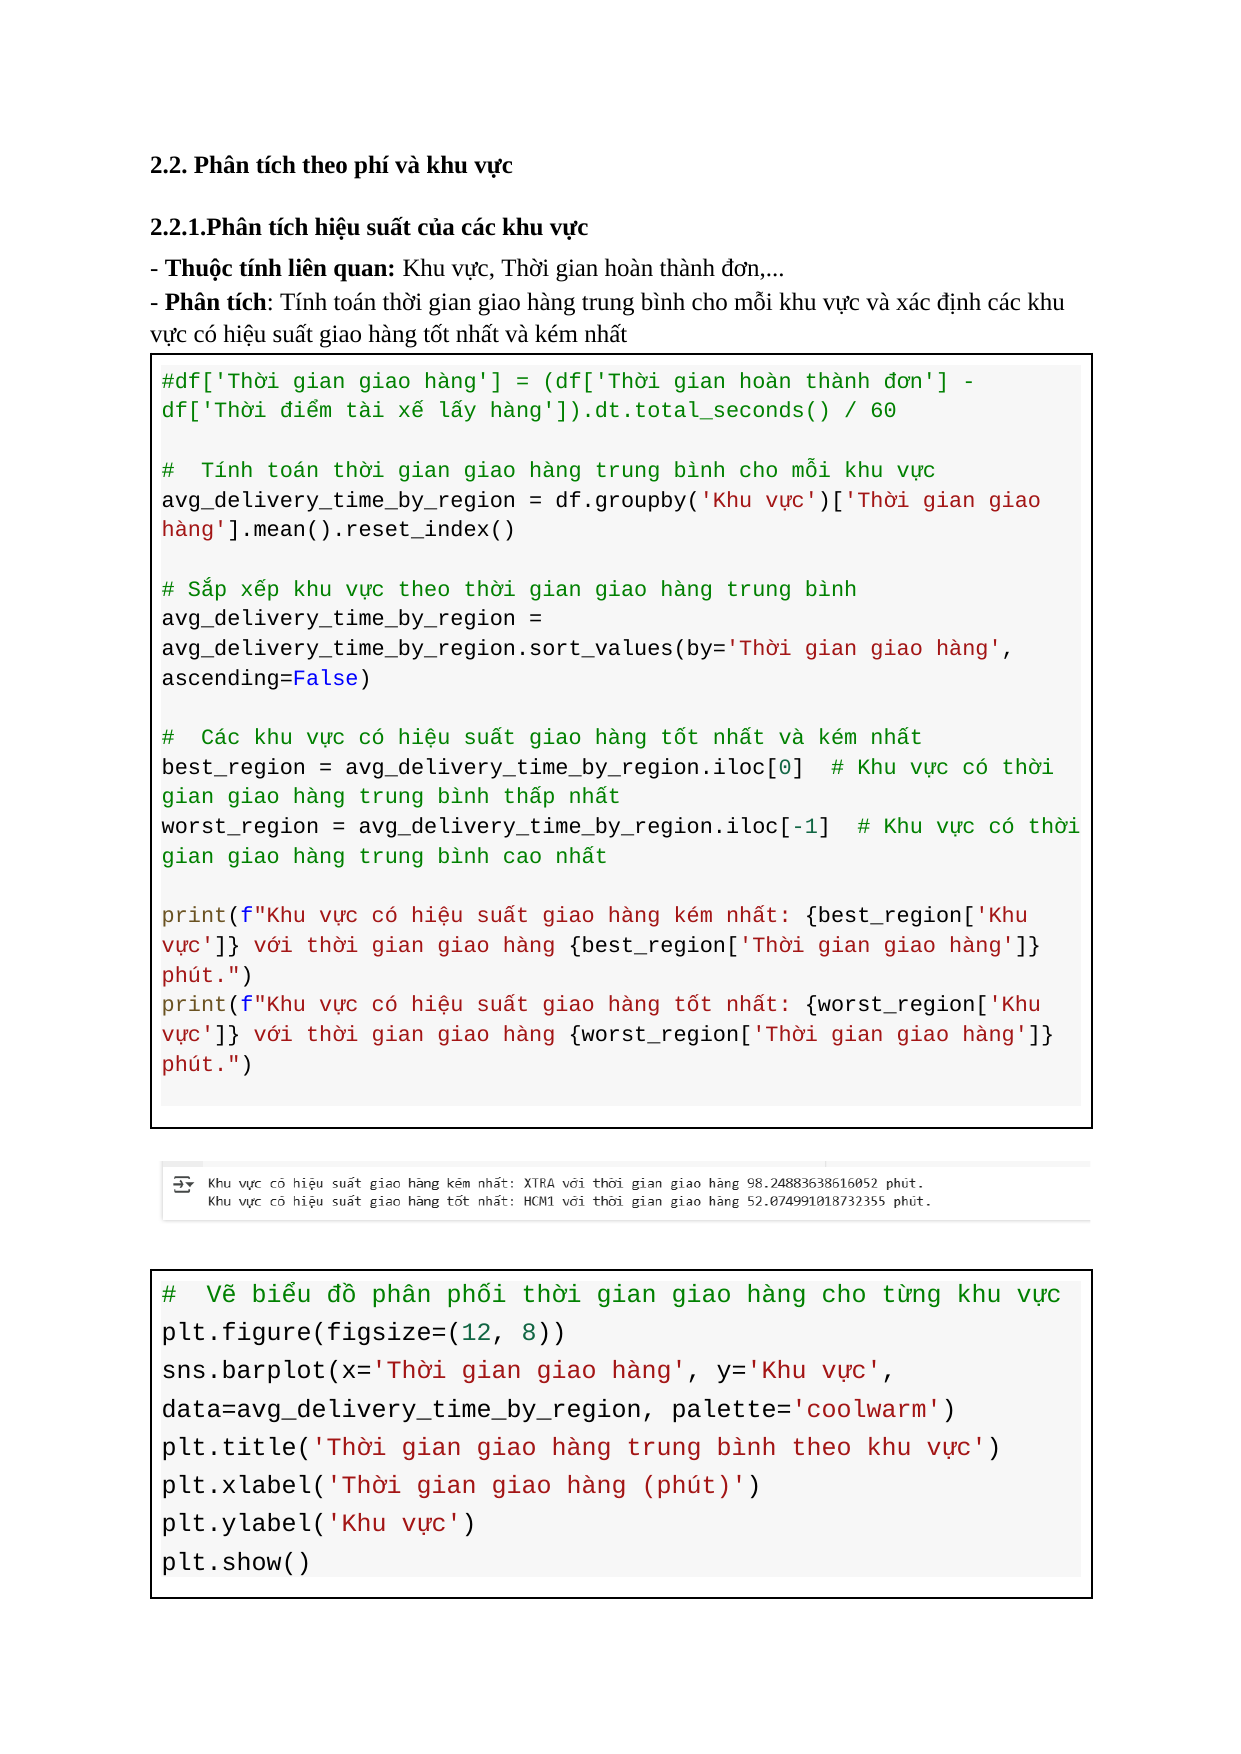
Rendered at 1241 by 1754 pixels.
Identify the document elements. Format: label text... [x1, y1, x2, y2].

table_header # Vẽ biểu đồ phân phối thời gian giao hàng cho từng khu vực plt.figure(figsize=(12, 8)) sns.barplot(x='Thời gian giao hàng', y='Khu vực', data=avg_delivery_time_by_region, palette='coolwarm') plt.title('Thời gian giao hàng trung bình theo khu vực') plt.xlabel('Thời gian giao hàng (phút)') plt.ylabel('Khu vực') plt.show() [152, 1271, 1091, 1597]
picture [150, 1161, 1091, 1232]
text - Thuộc tính liên quan: Khu vực, Thời gian hoàn thành đơn,... - Phân tích: Tính toán thời gian giao hàng trung bình cho mỗi khu vực và xác định các khu vực có hiệu suất giao hàng tốt nhất và kém nhất [150, 253, 1090, 348]
table_header #df['Thời gian giao hàng'] = (df['Thời gian hoàn thành đơn'] - df['Thời điểm tài xế lấy hàng']).dt.total_seconds() / 60 # Tính toán thời gian giao hàng trung bình cho mỗi khu vực avg_delivery_time_by_region = df.groupby('Khu vực')['Thời gian giao hàng'].mean().reset_index() # Sắp xếp khu vực theo thời gian giao hàng trung bình avg_delivery_time_by_region = avg_delivery_time_by_region.sort_values(by='Thời gian giao hàng', ascending=False) # Các khu vực có hiệu suất giao hàng tốt nhất và kém nhất best_region = avg_delivery_time_by_region.iloc[0] # Khu vực có thời gian giao hàng trung bình thấp nhất worst_region = avg_delivery_time_by_region.iloc[-1] # Khu vực có thời gian giao hàng trung bình cao nhất print(f"Khu vực có hiệu suất giao hàng kém nhất: {best_region['Khu vực']} với thời gian giao hàng {best_region['Thời gian giao hàng']} phút.") print(f"Khu vực có hiệu suất giao hàng tốt nhất: {worst_region['Khu vực']} với thời gian giao hàng {worst_region['Thời gian giao hàng']} phút.") [152, 355, 1091, 1127]
subtitle 2.2. Phân tích theo phí và khu vực [150, 150, 1090, 179]
subtitle 2.2.1.Phân tích hiệu suất của các khu vực [150, 212, 1090, 241]
